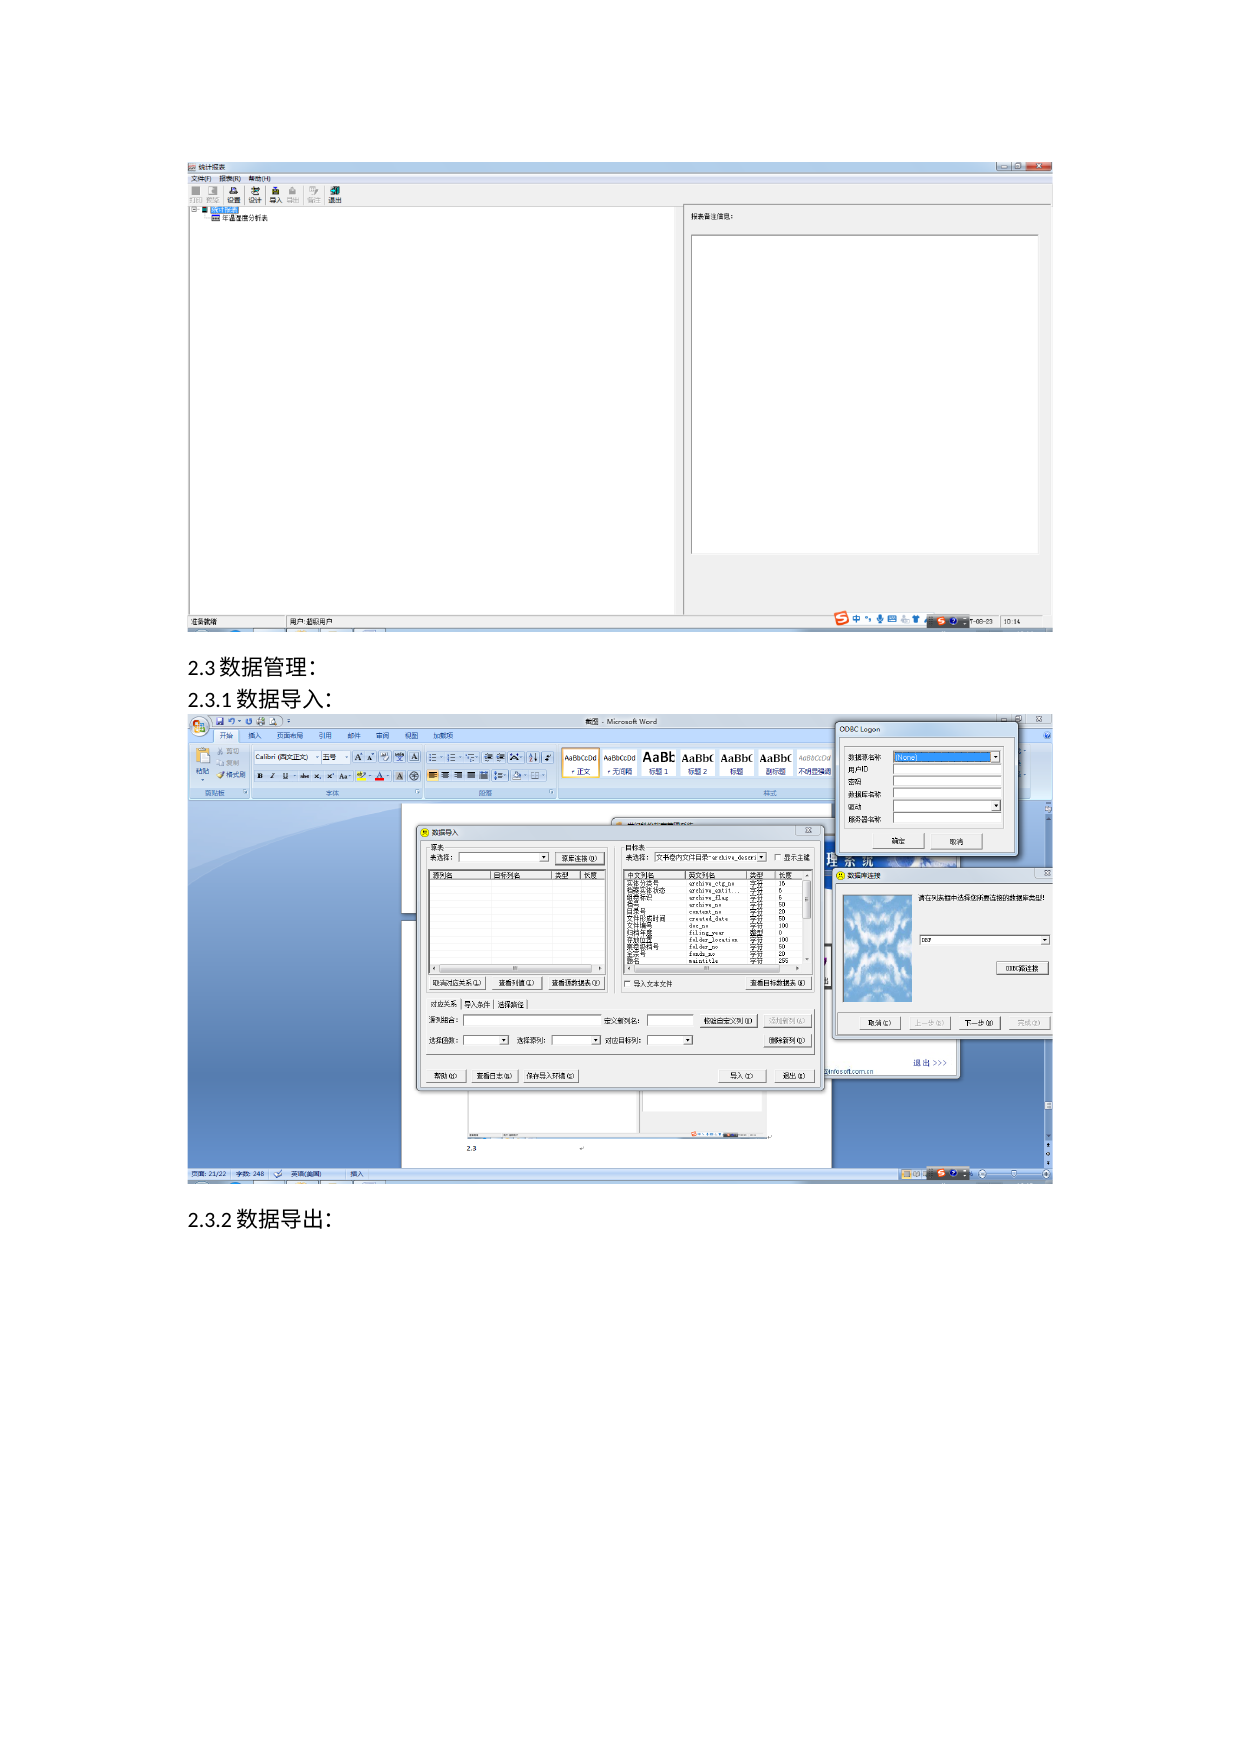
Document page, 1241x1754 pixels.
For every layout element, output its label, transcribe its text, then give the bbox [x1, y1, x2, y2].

text 2.3.2数据导出： [187, 1184, 1053, 1234]
text 2.3数据管理： [187, 649, 1053, 682]
picture [187, 714, 1053, 1184]
text 2.3.1数据导入： [187, 682, 1053, 714]
picture [187, 162, 1053, 632]
